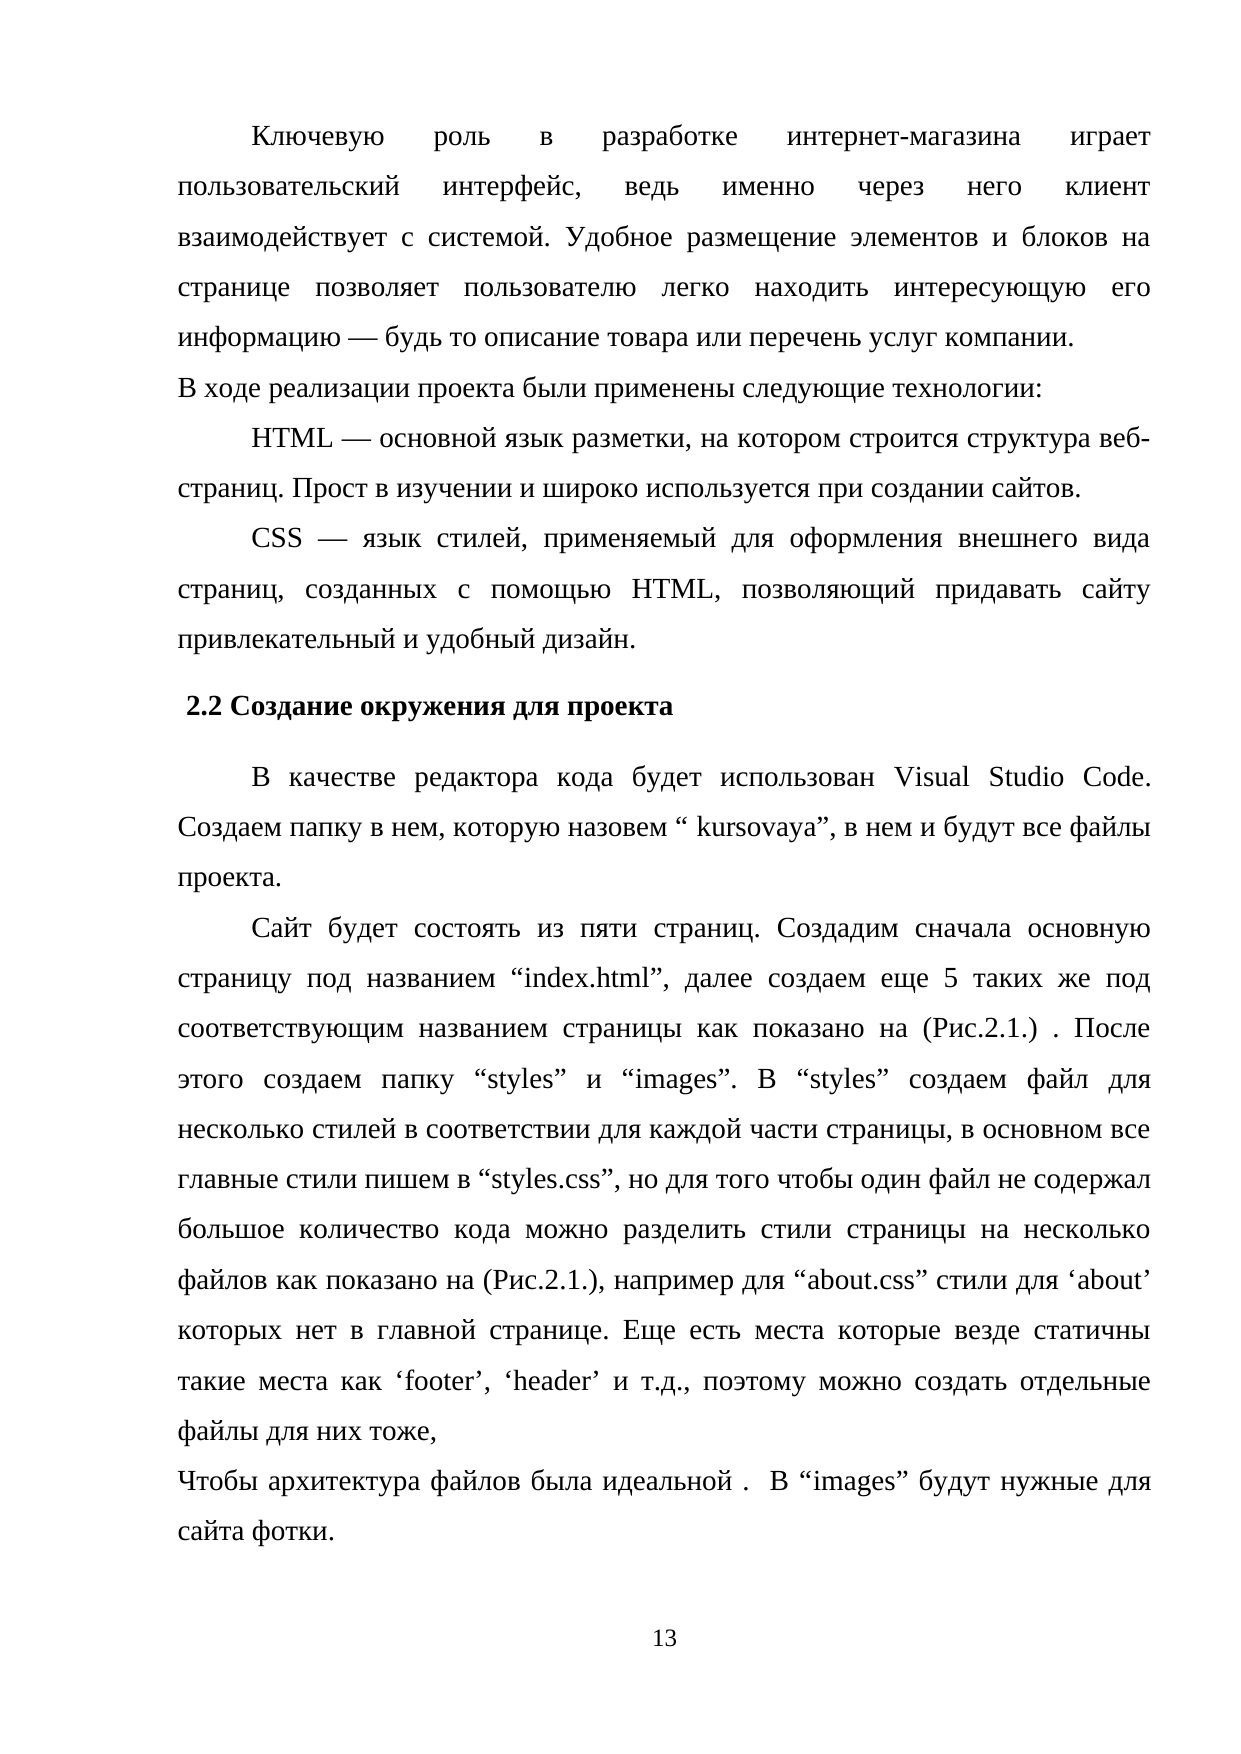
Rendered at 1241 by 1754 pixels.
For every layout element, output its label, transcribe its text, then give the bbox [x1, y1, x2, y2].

subtitle 2.2 Создание окружения для проекта [177, 688, 1152, 722]
text В ходе реализации проекта были применены следующие технологии: [177, 370, 1152, 403]
text Ключевую роль в разработке интернет-магазина играет пользовательский интерфейс, ведь именно через него клиент взаимодействует с системой. Удобное размещение элементов и блоков на странице позволяет пользователю легко находить интересующую его информацию — будь то описание товара или перечень услуг компании. [177, 118, 1152, 353]
text HTML — основной язык разметки, на котором строится структура веб-страниц. Прост в изучении и широко используется при создании сайтов. [177, 420, 1152, 504]
text Чтобы архитектура файлов была идеальной . В “images” будут нужные для сайта фотки. [177, 1463, 1152, 1547]
text CSS — язык стилей, применяемый для оформления внешнего вида страниц, созданных с помощью HTML, позволяющий придавать сайту привлекательный и удобный дизайн. [177, 521, 1152, 655]
text Сайт будет состоять из пяти страниц. Создадим сначала основную страницу под названием “index.html”, далее создаем еще 5 таких же под соответствующим названием страницы как показано на (Рис.2.1.) . После этого создаем папку “styles” и “images”. В “styles” создаем файл для несколько стилей в соответствии для каждой части страницы, в основном все главные стили пишем в “styles.css”, но для того чтобы один файл не содержал большое количество кода можно разделить стили страницы на несколько файлов как показано на (Рис.2.1.), например для “about.css” стили для ‘about’ которых нет в главной странице. Еще есть места которые везде статичны такие места как ‘footer’, ‘header’ и т.д., поэтому можно создать отдельные файлы для них тоже, [177, 910, 1152, 1446]
text В качестве редактора кода будет использован Visual Studio Code. Создаем папку в нем, которую назовем “ kursovaya”, в нем и будут все файлы проекта. [177, 759, 1152, 893]
